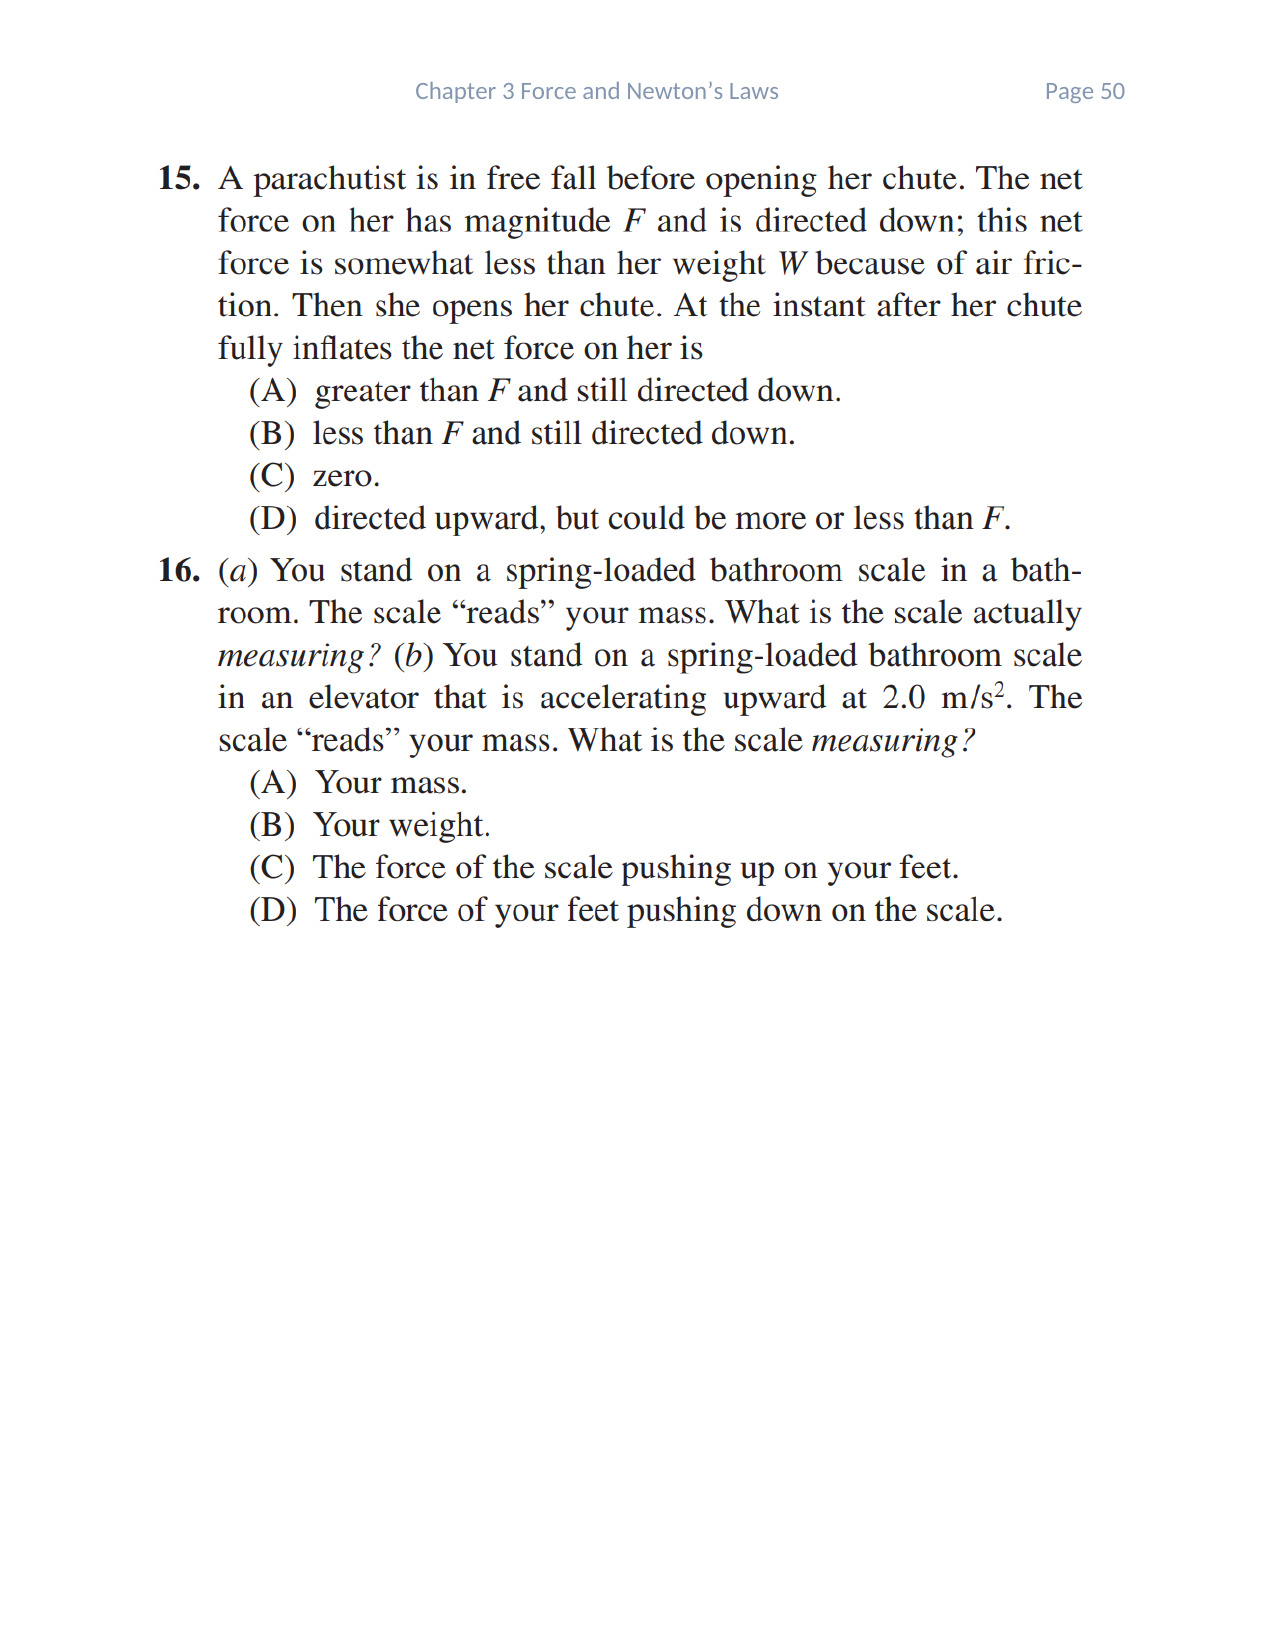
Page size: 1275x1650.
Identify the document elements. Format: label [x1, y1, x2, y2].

picture [135, 150, 1110, 949]
